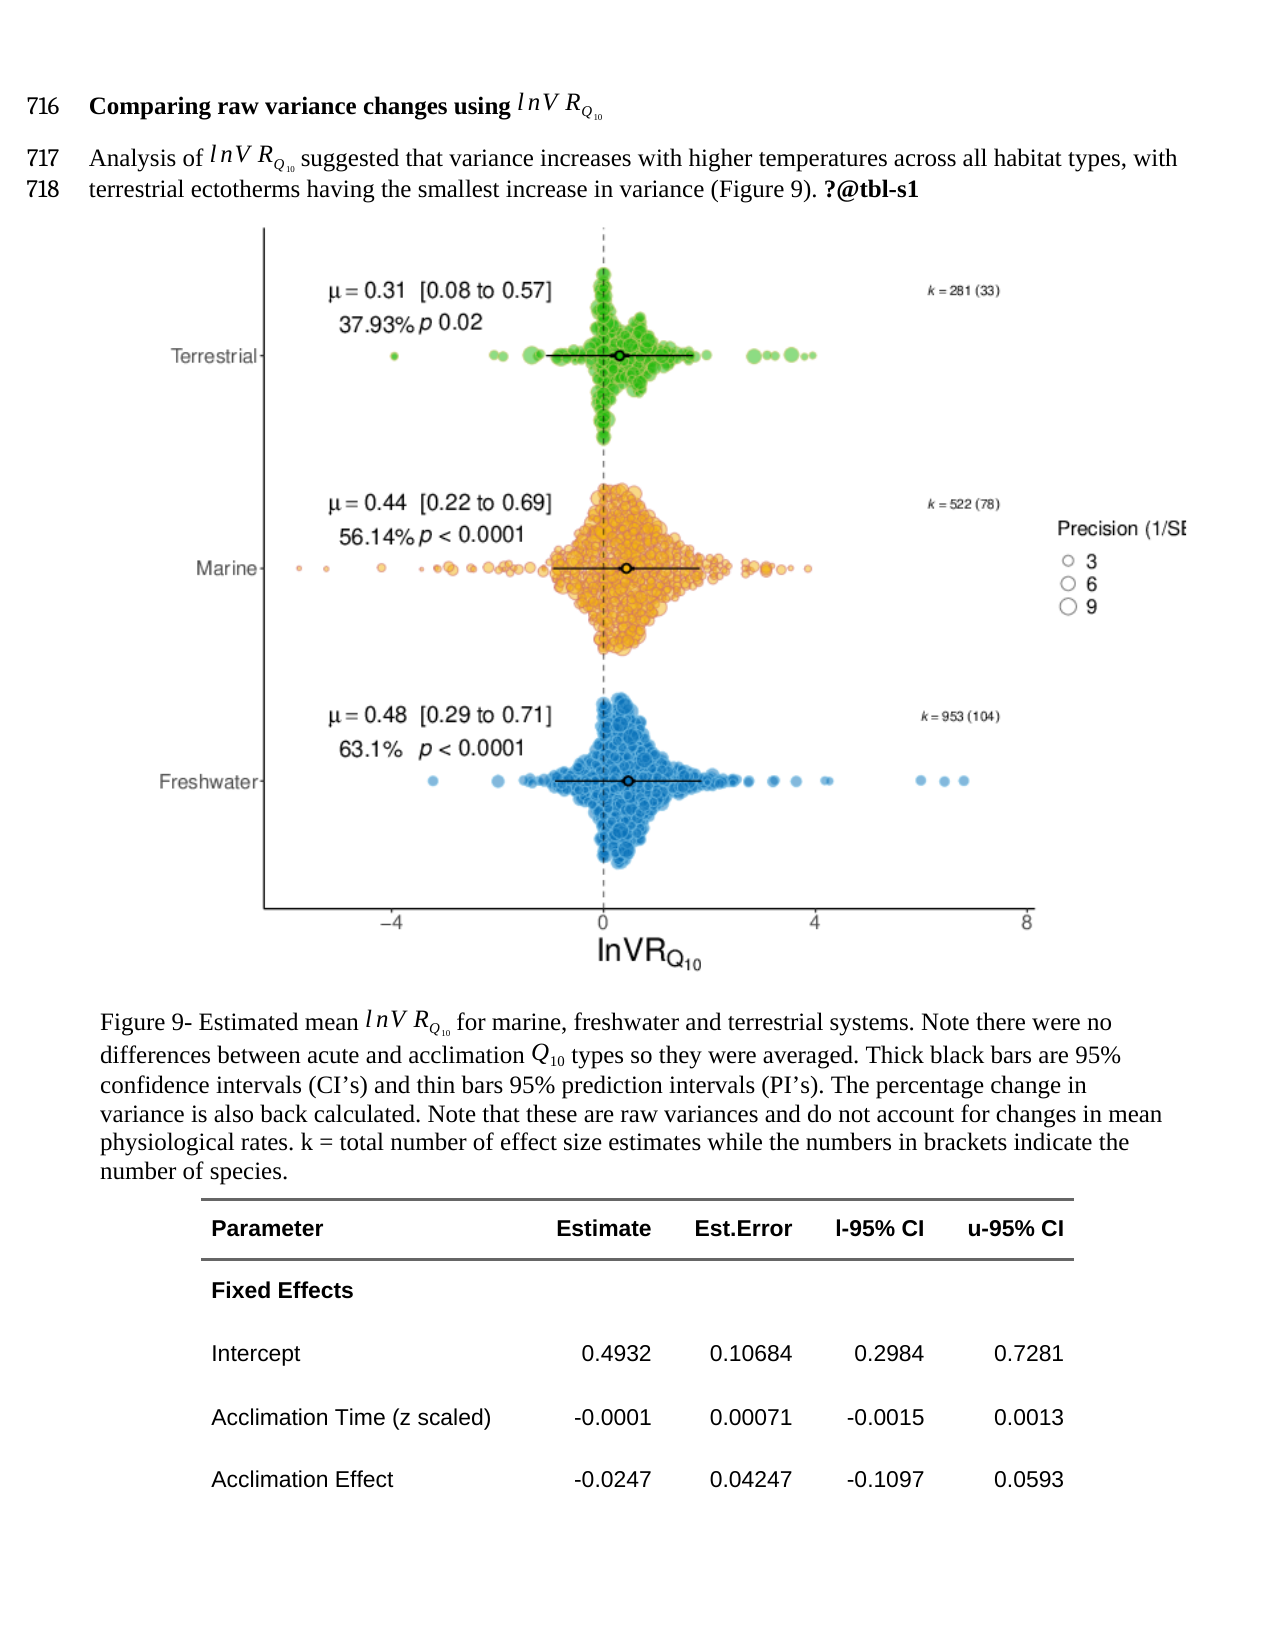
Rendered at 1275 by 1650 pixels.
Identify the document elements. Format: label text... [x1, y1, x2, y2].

table_cell Acclimation Effect [201, 1450, 524, 1509]
table_cell -0.0247 [524, 1450, 662, 1509]
table_cell 0.0013 [935, 1386, 1074, 1450]
table_header l-95% CI [803, 1201, 934, 1258]
table_cell 0.04247 [662, 1450, 803, 1509]
table_cell -0.0015 [803, 1386, 934, 1450]
table_header Figure 9- Estimated mean for marine, freshwater and terrestrial systems. Note there were no differences between acute and acclimation types so they were averaged. Thick black bars are 95% confidence intervals (CI’s) and thin bars 95% prediction intervals (PI’s). The percentage change in variance is also back calculated. Note that these are raw variances and do not account for changes in mean physiological rates. k = total number of effect size estimates while the numbers in brackets indicate the number of species. [89, 222, 1186, 1197]
table_cell 0.00071 [662, 1386, 803, 1450]
table_cell Intercept [201, 1322, 524, 1386]
picture [118, 222, 1187, 985]
table_cell 0.2984 [803, 1322, 934, 1386]
text Analysis of suggested that variance increases with higher temperatures across all habitat types, with terrestrial ectotherms having the smallest increase in variance (Figure 9). ?@tbl-s1 [89, 141, 1186, 203]
table_header Parameter [201, 1201, 524, 1258]
table_cell 0.0593 [935, 1450, 1074, 1509]
table_cell -0.1097 [803, 1450, 934, 1509]
table_cell 0.4932 [524, 1322, 662, 1386]
table_header Est.Error [662, 1201, 803, 1258]
table_cell Fixed Effects [201, 1261, 1074, 1322]
table_header Estimate [524, 1201, 662, 1258]
table_cell -0.0001 [524, 1386, 662, 1450]
table_cell 0.10684 [662, 1322, 803, 1386]
table_cell 0.7281 [935, 1322, 1074, 1386]
subtitle Comparing raw variance changes using [89, 89, 1186, 122]
table_cell Acclimation Time (z scaled) [201, 1386, 524, 1450]
table_header u-95% CI [935, 1201, 1074, 1258]
